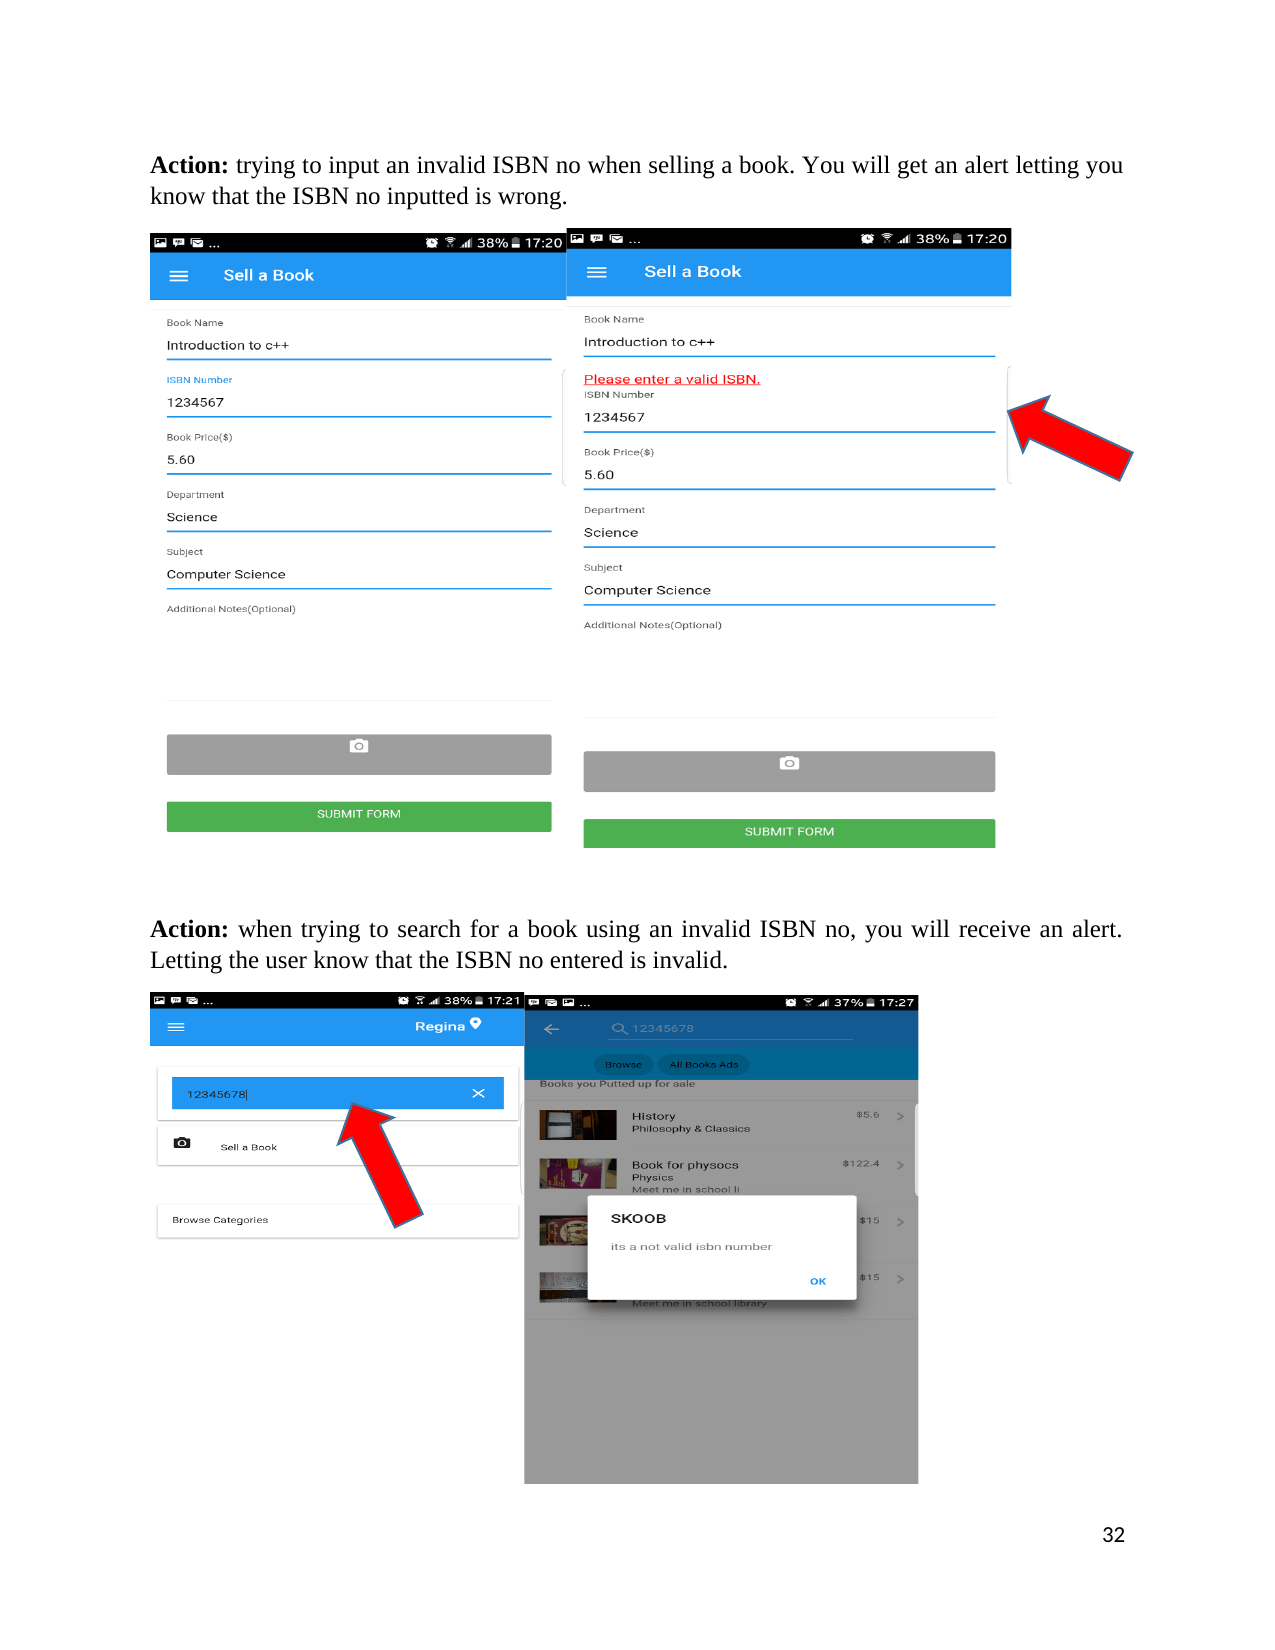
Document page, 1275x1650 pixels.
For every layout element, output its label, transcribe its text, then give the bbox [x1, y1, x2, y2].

picture [150, 992, 919, 1484]
picture [150, 228, 1012, 848]
text Action: when trying to search for a book using an invalid ISBN no, you will receive an alert. Letting the user know that the ISBN no entered is invalid. [150, 914, 1125, 974]
text Action: trying to input an invalid ISBN no when selling a book. You will get an alert letting you know that the ISBN no inputted is wrong. [150, 150, 1125, 210]
